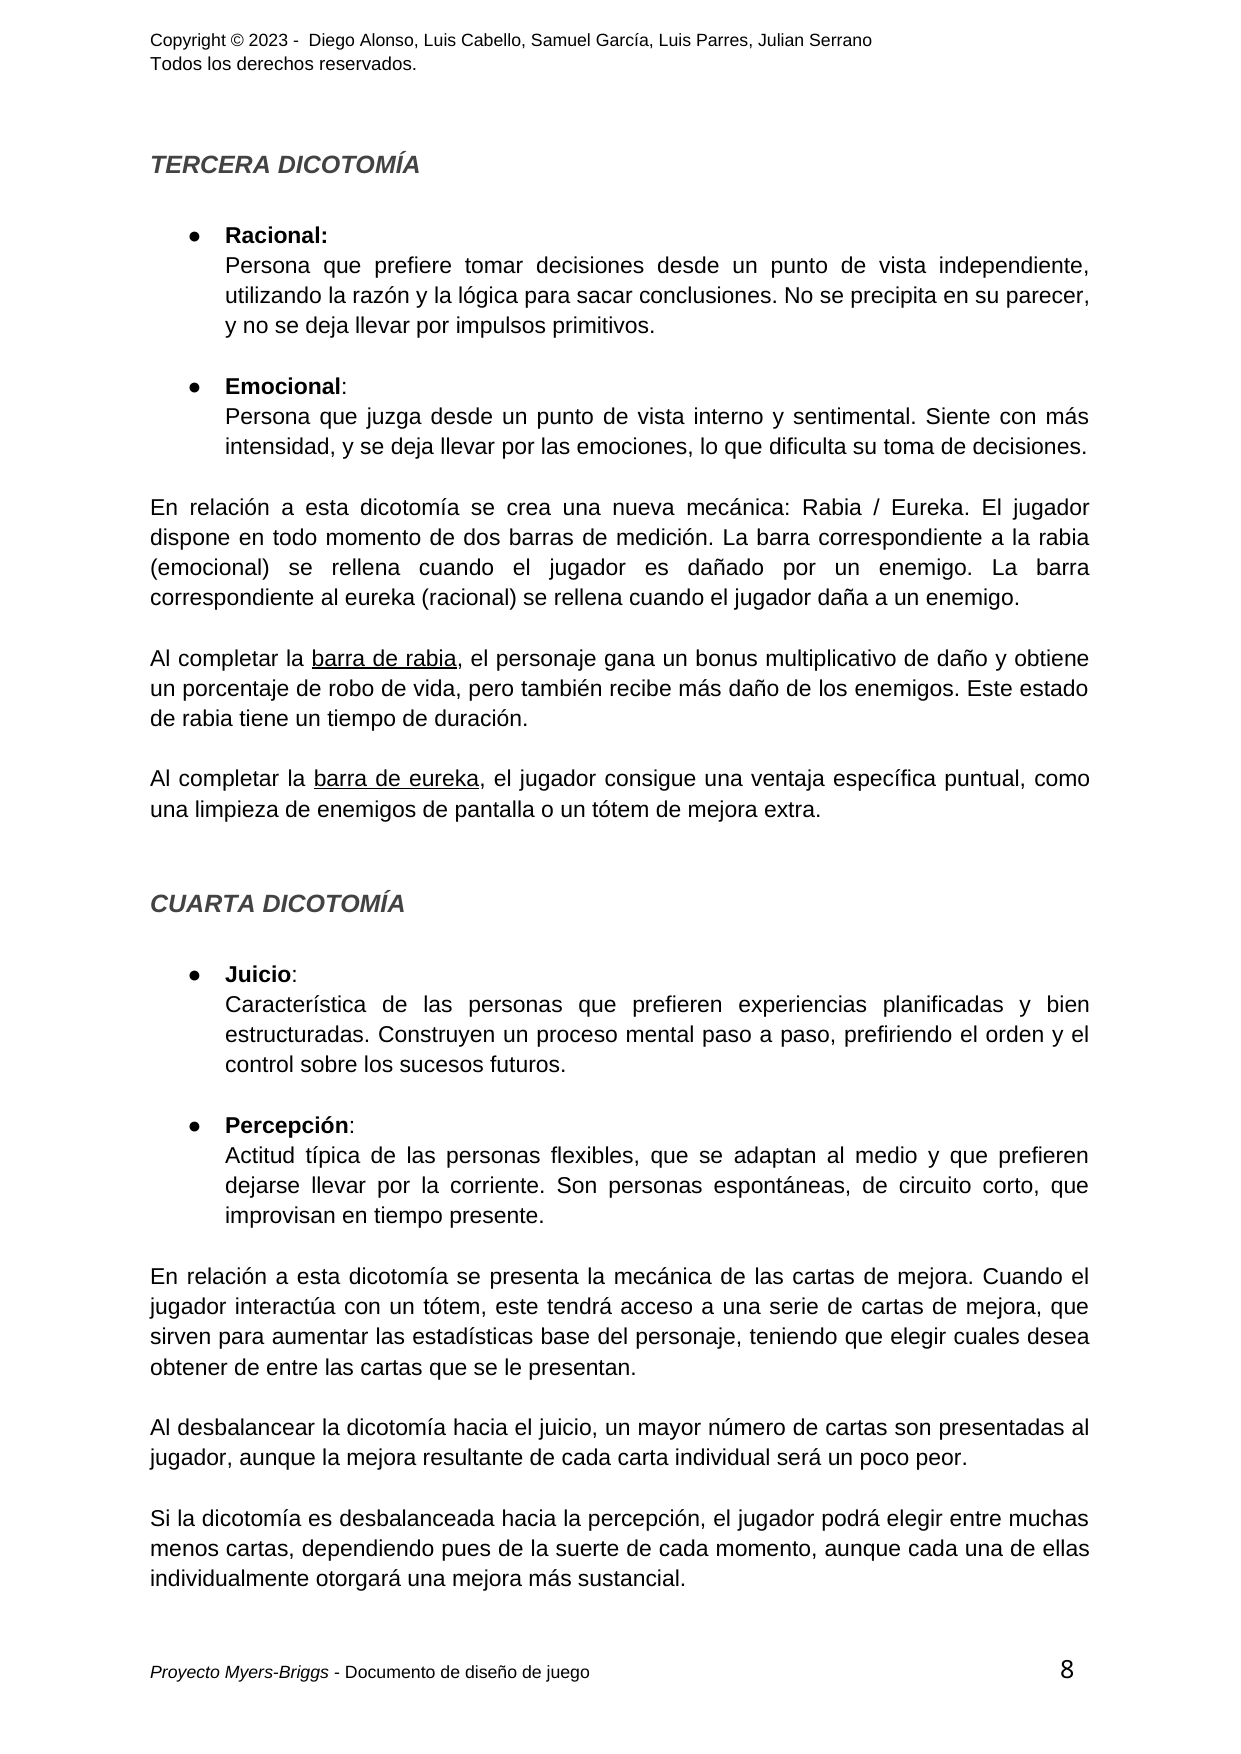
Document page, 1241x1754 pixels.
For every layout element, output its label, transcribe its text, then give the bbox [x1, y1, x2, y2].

list Racional: [187, 222, 1090, 248]
list Emocional: [187, 373, 1090, 399]
text Al completar la barra de rabia, el personaje gana un bonus multiplicativo de daño y obtiene un porcentaje de robo de vida, pero también recibe más daño de los enemigos. Este estado de rabia tiene un tiempo de duración. [150, 644, 1090, 731]
text Si la dicotomía es desbalanceada hacia la percepción, el jugador podrá elegir entre muchas menos cartas, dependiendo pues de la suerte de cada momento, aunque cada una de ellas individualmente otorgará una mejora más sustancial. [150, 1504, 1090, 1591]
text Al completar la barra de eureka, el jugador consigue una ventaja específica puntual, como una limpieza de enemigos de pantalla o un tótem de mejora extra. [150, 765, 1090, 822]
text Actitud típica de las personas flexibles, que se adaptan al medio y que prefieren dejarse llevar por la corriente. Son personas espontáneas, de circuito corto, que improvisan en tiempo presente. [225, 1142, 1090, 1229]
text Persona que prefiere tomar decisiones desde un punto de vista independiente, utilizando la razón y la lógica para sacar conclusiones. No se precipita en su parecer, y no se deja llevar por impulsos primitivos. [225, 252, 1090, 338]
text Característica de las personas que prefieren experiencias planificadas y bien estructuradas. Construyen un proceso mental paso a paso, prefiriendo el orden y el control sobre los sucesos futuros. [225, 991, 1090, 1078]
subtitle CUARTA DICOTOMÍA [150, 889, 1090, 918]
text En relación a esta dicotomía se crea una nueva mecánica: Rabia / Eureka. El jugador dispone en todo momento de dos barras de medición. La barra correspondiente a la rabia (emocional) se rellena cuando el jugador es dañado por un enemigo. La barra correspondiente al eureka (racional) se rellena cuando el jugador daña a un enemigo. [150, 493, 1090, 610]
list Juicio: [187, 961, 1090, 987]
text Persona que juzga desde un punto de vista interno y sentimental. Siente con más intensidad, y se deja llevar por las emociones, lo que dificulta su toma de decisiones. [225, 403, 1090, 459]
list Percepción: [187, 1112, 1090, 1138]
text En relación a esta dicotomía se presenta la mecánica de las cartas de mejora. Cuando el jugador interactúa con un tótem, este tendrá acceso a una serie de cartas de mejora, que sirven para aumentar las estadísticas base del personaje, teniendo que elegir cuales desea obtener de entre las cartas que se le presentan. [150, 1263, 1090, 1380]
text Al desbalancear la dicotomía hacia el juicio, un mayor número de cartas son presentadas al jugador, aunque la mejora resultante de cada carta individual será un poco peor. [150, 1414, 1090, 1471]
subtitle TERCERA DICOTOMÍA [150, 150, 1090, 179]
